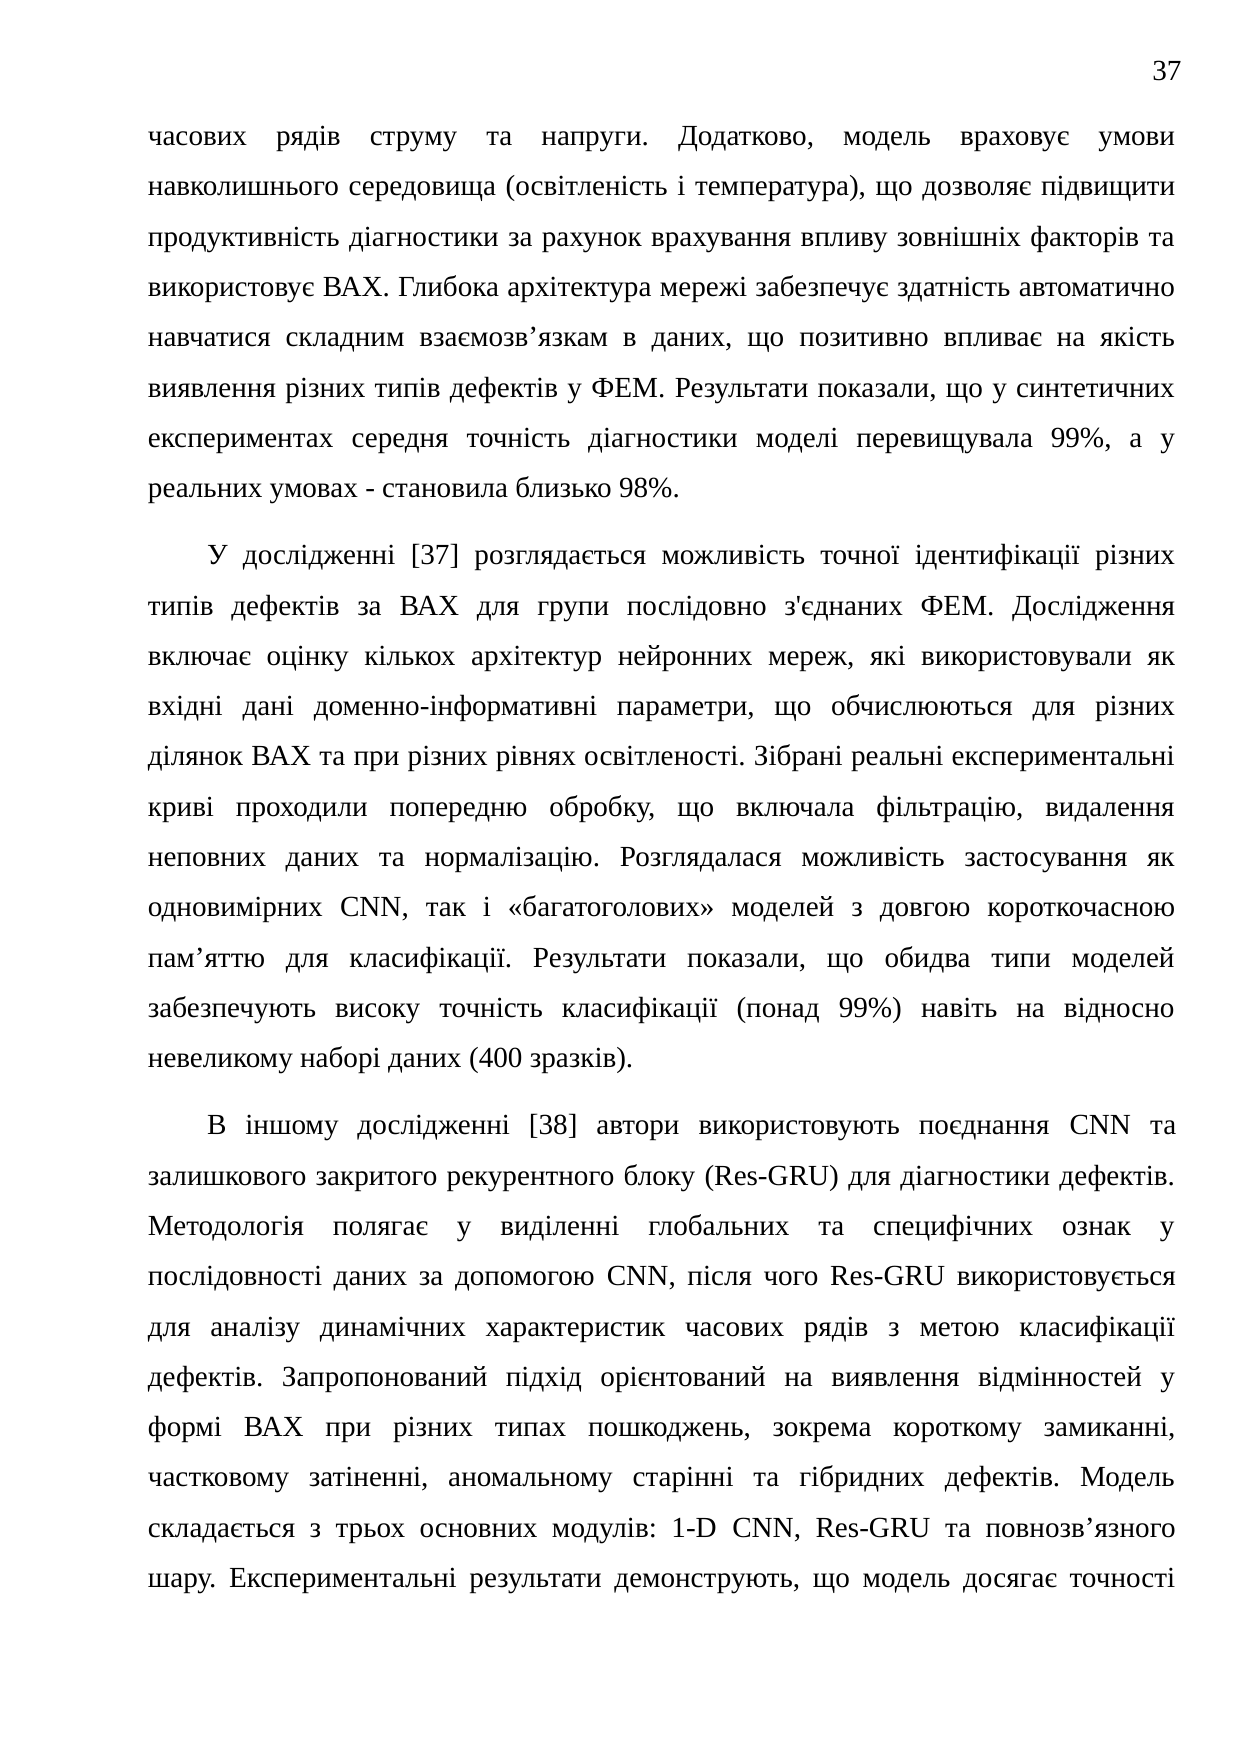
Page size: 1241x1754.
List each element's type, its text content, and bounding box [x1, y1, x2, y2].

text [148, 118, 1176, 504]
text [148, 1107, 1176, 1594]
text У дослідженні [37] розглядається можливість точної ідентифікації різних типів дефектів за ВАХ для групи послідовно з'єднаних ФЕМ. Дослідження включає оцінку кількох архітектур нейронних мереж, які використовували як вхідні дані доменно-інформативні параметри, що обчислюються для різних ділянок ВАХ та при різних рівнях освітленості. Зібрані реальні експериментальні криві проходили попередню обробку, що включала фільтрацію, видалення неповних даних та нормалізацію. Розглядалася можливість застосування як одновимірних CNN, так і «багатоголових» моделей з довгою короткочасною пам’яттю для класифікації. Результати показали, що обидва типи моделей забезпечують високу точність класифікації (понад 99%) навіть на відносно невеликому наборі даних (400 зразків). [148, 537, 1176, 1074]
